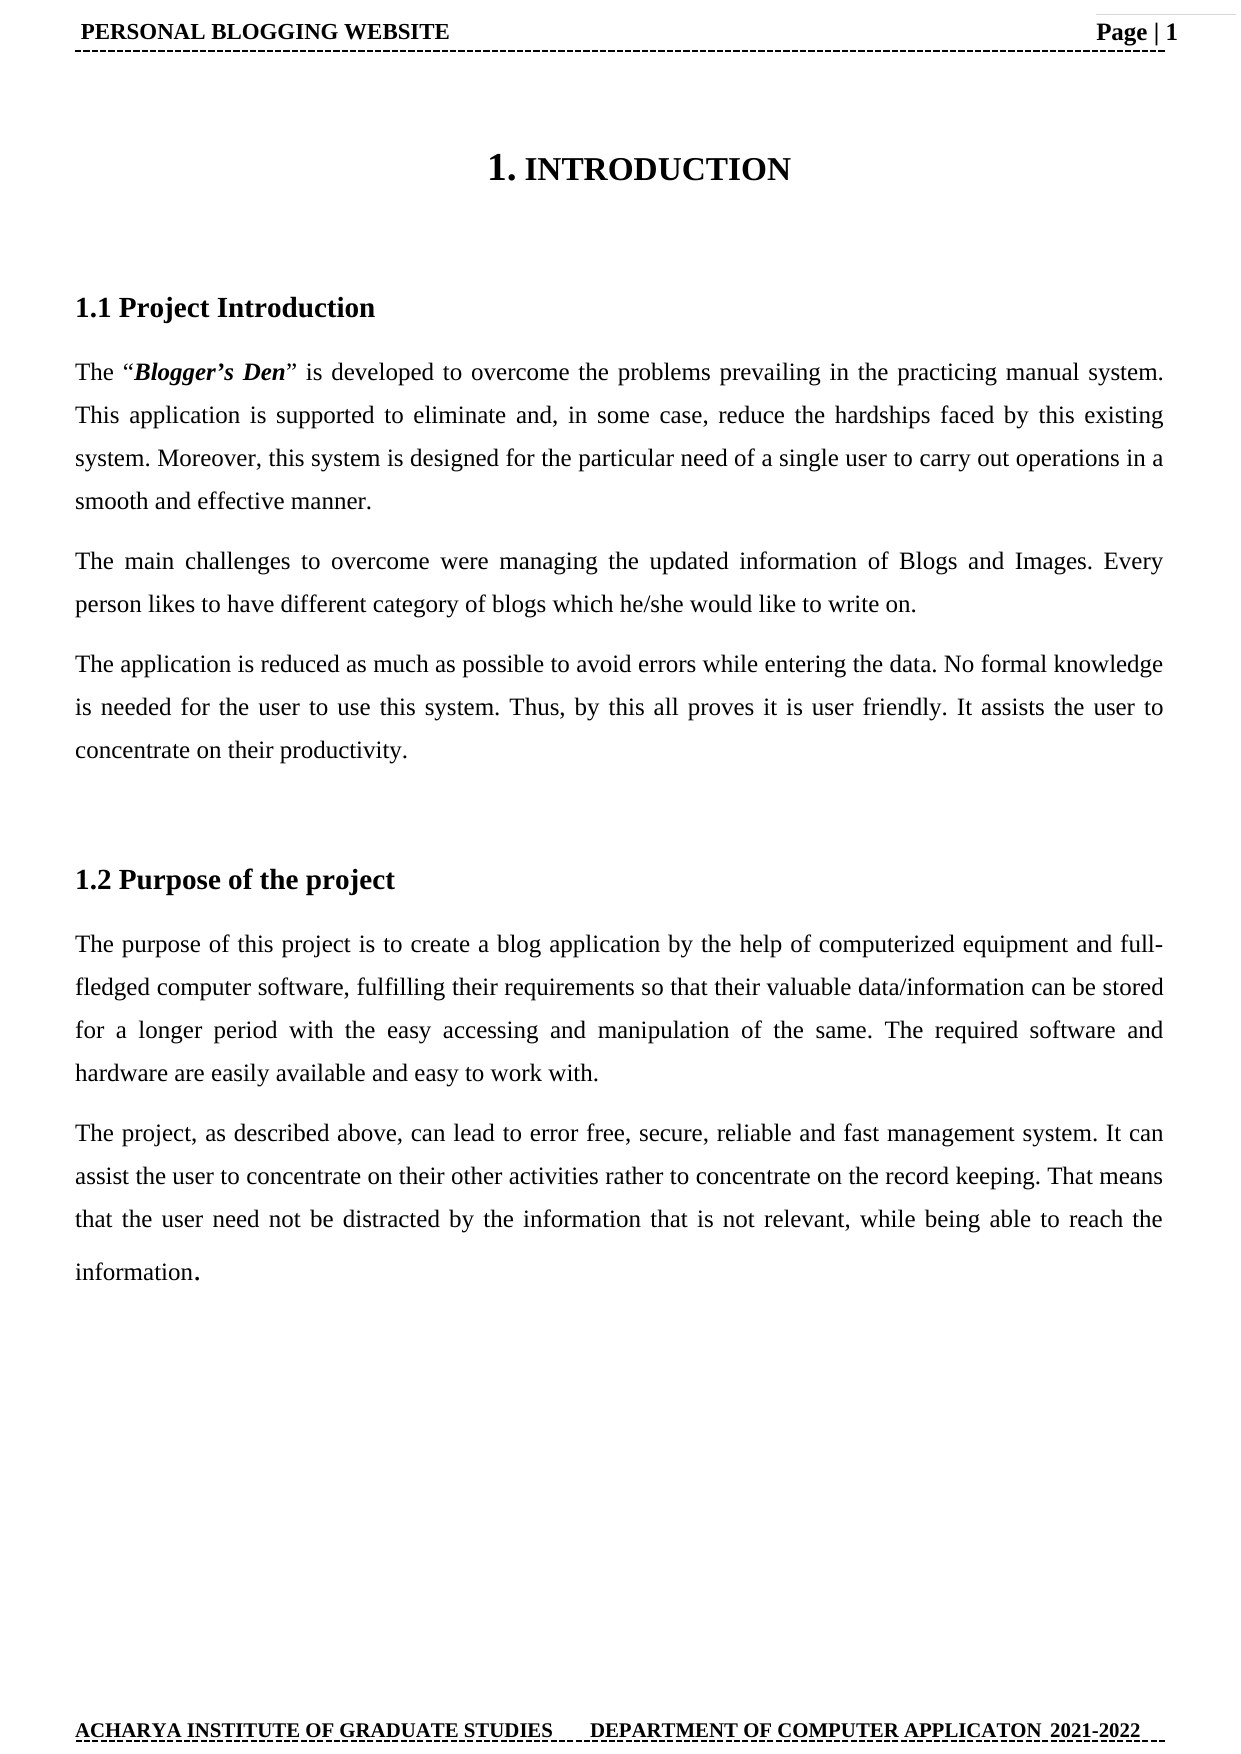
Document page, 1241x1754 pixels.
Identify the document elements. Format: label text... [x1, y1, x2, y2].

text The purpose of this project is to create a blog application by the help of computerized equipment and full-fledged computer software, fulfilling their requirements so that their valuable data/information can be stored for a longer period with the easy accessing and manipulation of the same. The required software and hardware are easily available and easy to work with. [75, 929, 1165, 1087]
text The project, as described above, can lead to error free, secure, reliable and fast management system. It can assist the user to concentrate on their other activities rather to concentrate on the record keeping. That means that the user need not be distracted by the information that is not relevant, while being able to reach the information. [75, 1118, 1165, 1287]
text 1.2 Purpose of the project [75, 862, 1165, 896]
text The application is reduced as much as possible to avoid errors while entering the data. No formal knowledge is needed for the user to use this system. Thus, by this all proves it is user friendly. It assists the user to concentrate on their productivity. [75, 649, 1165, 764]
text 1.1 Project Introduction [75, 290, 1165, 323]
list INTRODUCTION [112, 143, 1165, 189]
text The main challenges to overcome were managing the updated information of Blogs and Images. Every person likes to have different category of blogs which he/she would like to write on. [75, 546, 1165, 618]
text The “Blogger’s Den” is developed to overcome the problems prevailing in the practicing manual system. This application is supported to eliminate and, in some case, reduce the hardships faced by this existing system. Moreover, this system is designed for the particular need of a single user to carry out operations in a smooth and effective manner. [75, 357, 1165, 515]
